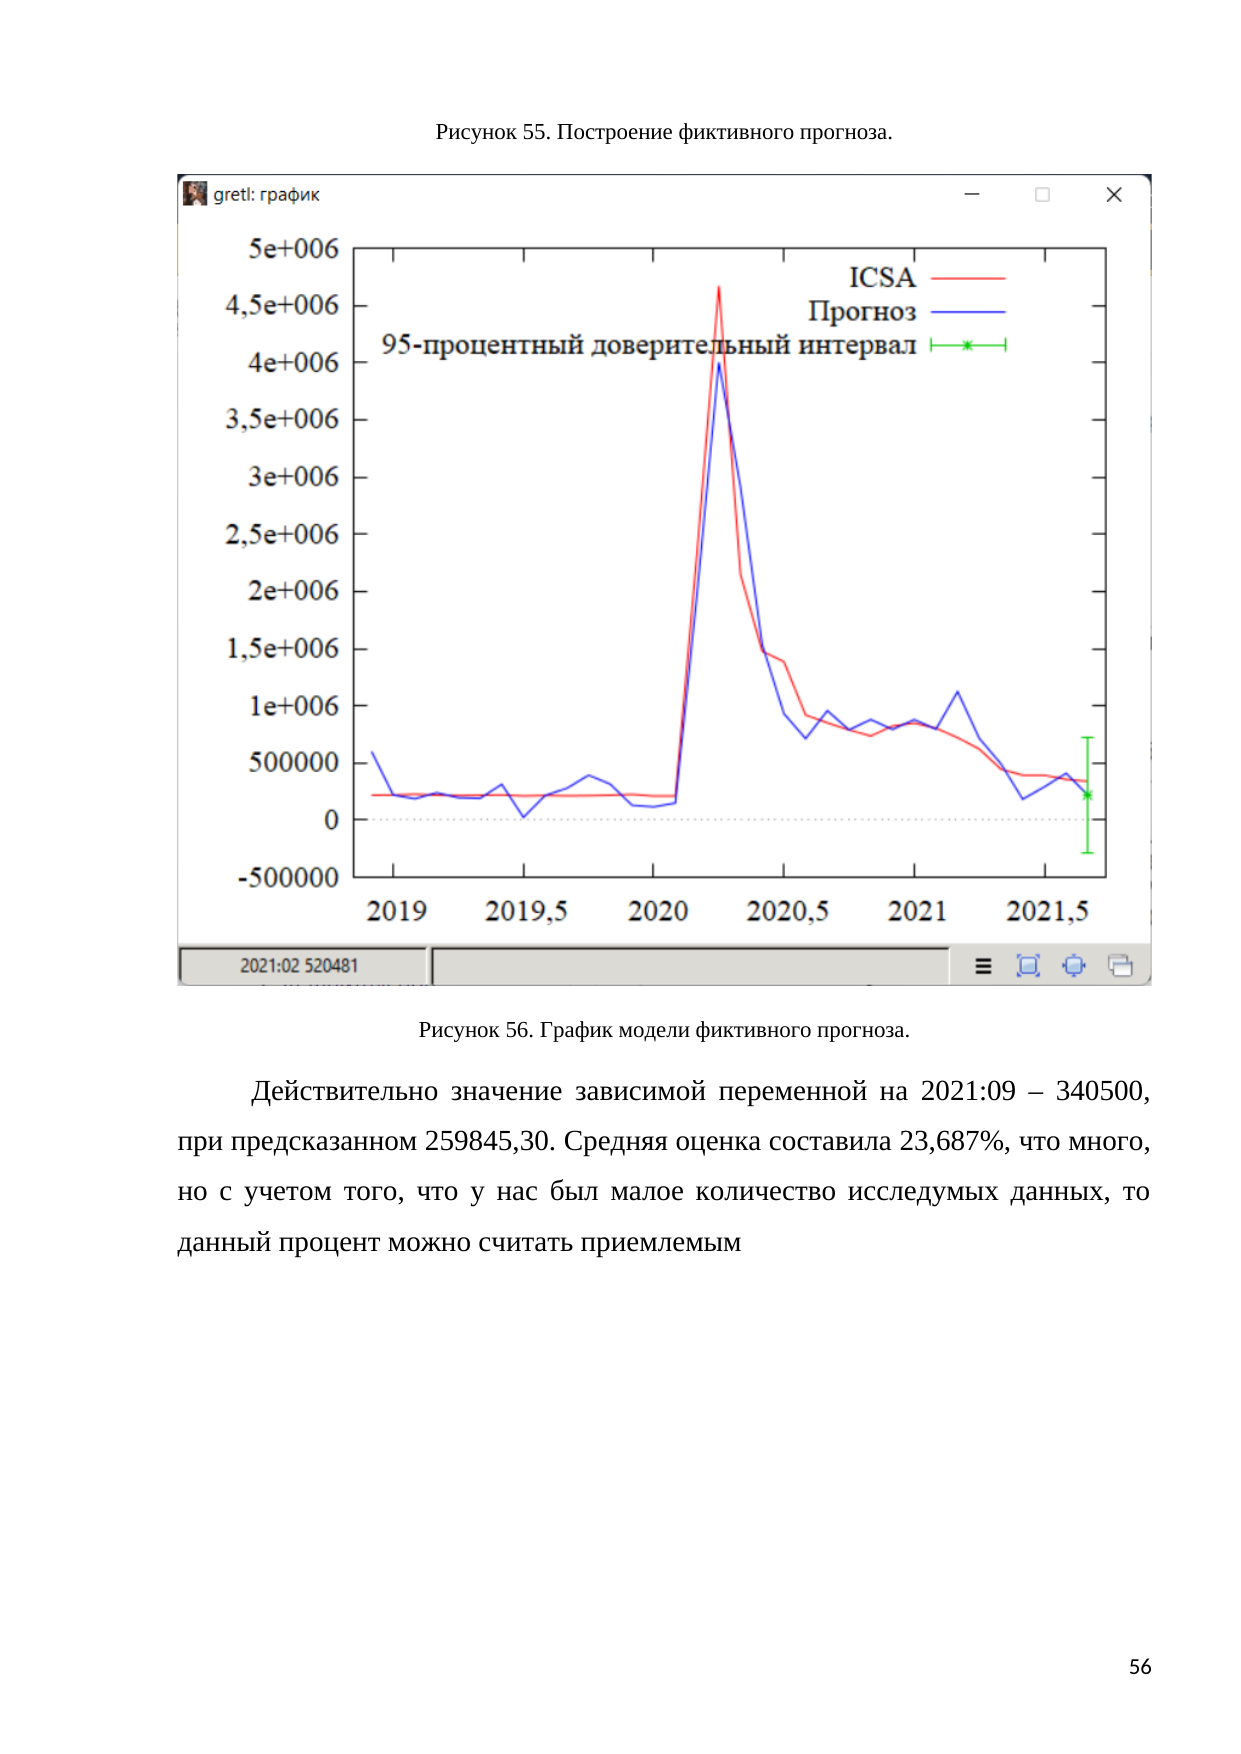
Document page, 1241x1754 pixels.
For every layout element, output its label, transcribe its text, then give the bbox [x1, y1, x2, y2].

text Действительно значение зависимой переменной на 2021:09 – 340500, при предсказанном 259845,30. Средняя оценка составила 23,687%, что много, но с учетом того, что у нас был малое количество исследумых данных, то данный процент можно считать приемлемым [177, 1073, 1152, 1257]
picture [177, 174, 1152, 986]
text Рисунок 56. График модели фиктивного прогноза. [177, 1017, 1152, 1043]
text Рисунок 55. Построение фиктивного прогноза. [177, 118, 1152, 144]
